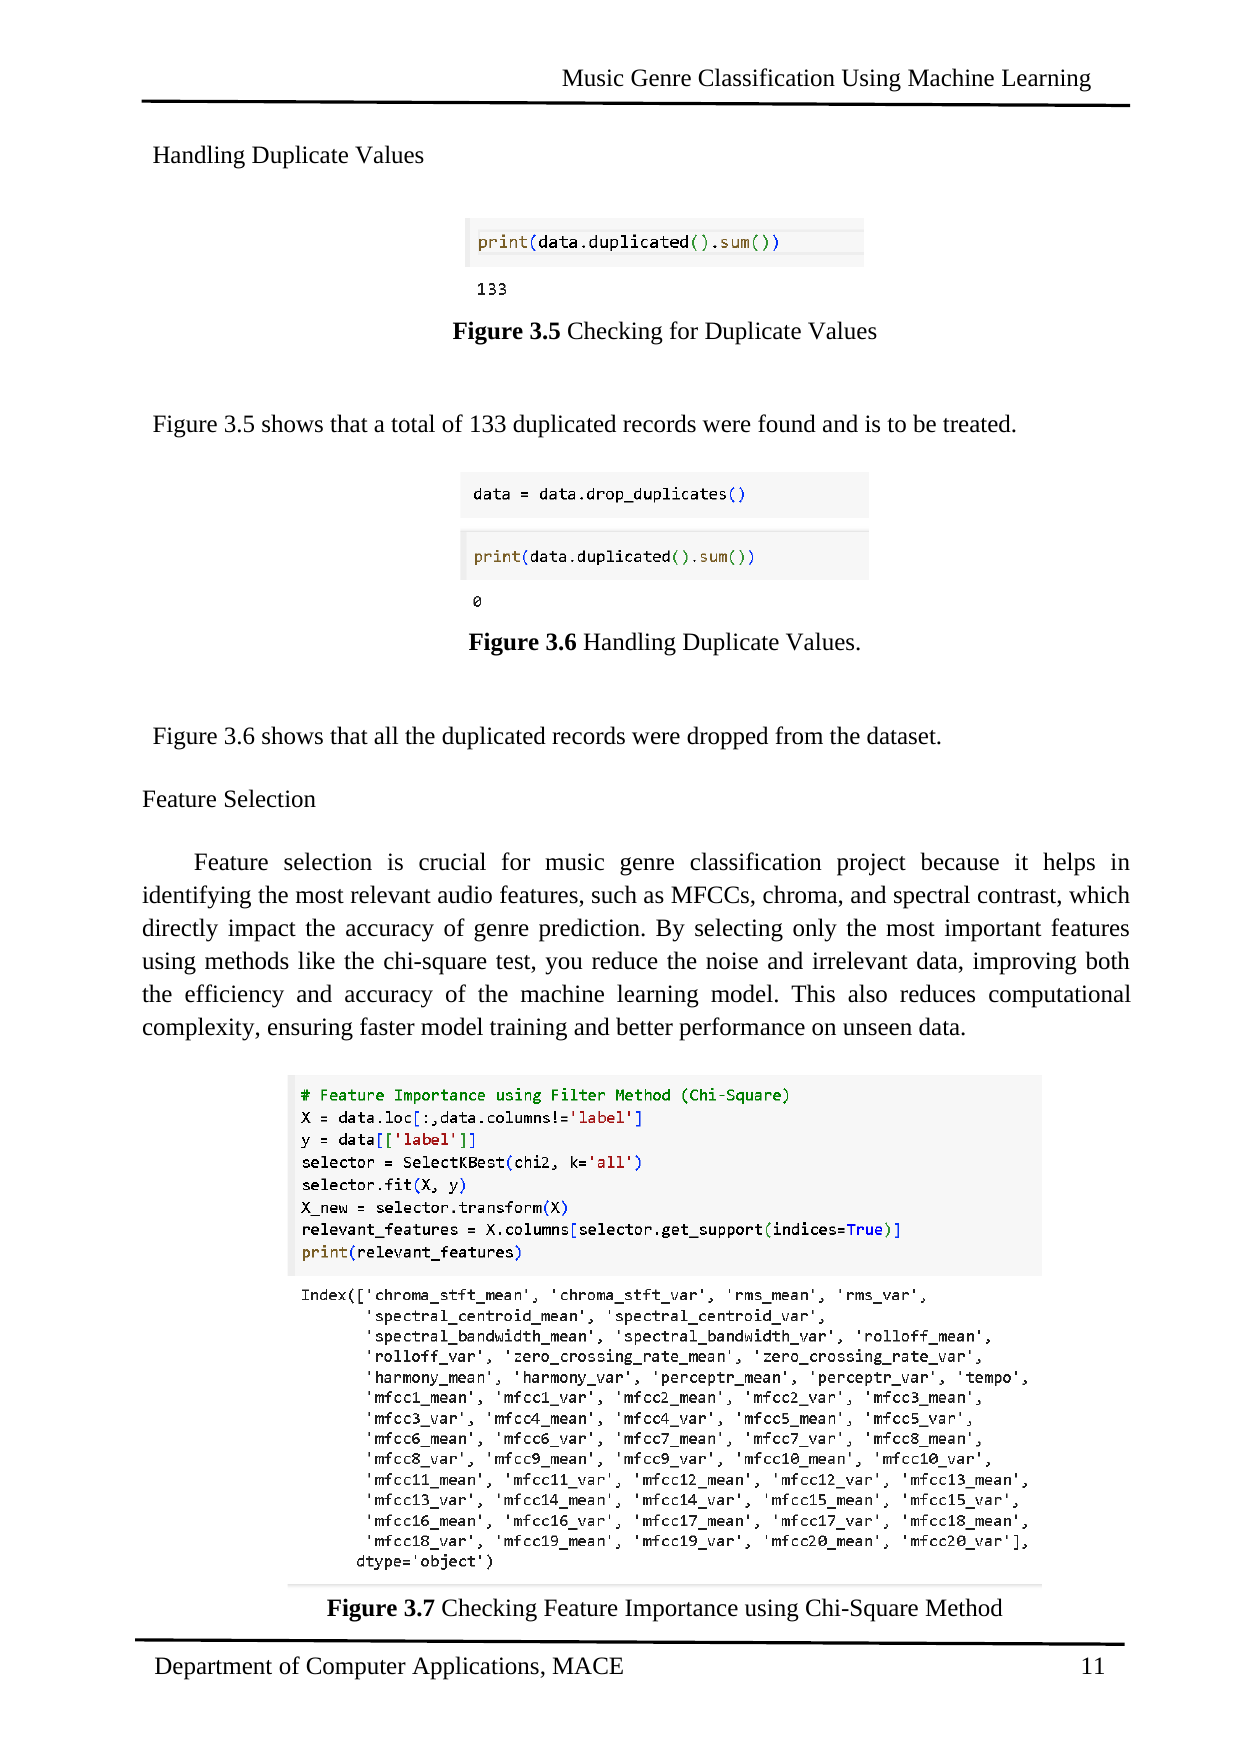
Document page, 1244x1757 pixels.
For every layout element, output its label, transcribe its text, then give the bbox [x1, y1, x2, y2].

text Feature selection is crucial for music genre classification project because it helps in identifying the most relevant audio features, such as MFCCs, chroma, and spectral contrast, which directly impact the accuracy of genre prediction. By selecting only the most important features using methods like the chi-square test, you reduce the noise and irrelevant data, improving both the efficiency and accuracy of the machine learning model. This also reduces computational complexity, ensuring faster model training and better performance on unseen data. [142, 847, 1132, 1041]
text Figure 3.7 Checking Feature Importance using Chi-Square Method [142, 1593, 1177, 1622]
picture [465, 218, 864, 313]
picture [460, 472, 869, 624]
picture [287, 1075, 1042, 1590]
text Figure 3.6 Handling Duplicate Values. [142, 627, 1177, 656]
text Figure 3.6 shows that all the duplicated records were dropped from the dataset. [142, 721, 1177, 750]
text Handling Duplicate Values [142, 140, 1177, 169]
text Figure 3.5 shows that a total of 133 duplicated records were found and is to be treated. [142, 409, 1177, 438]
text Figure 3.5 Checking for Duplicate Values [142, 316, 1177, 345]
text Feature Selection [142, 784, 1177, 813]
